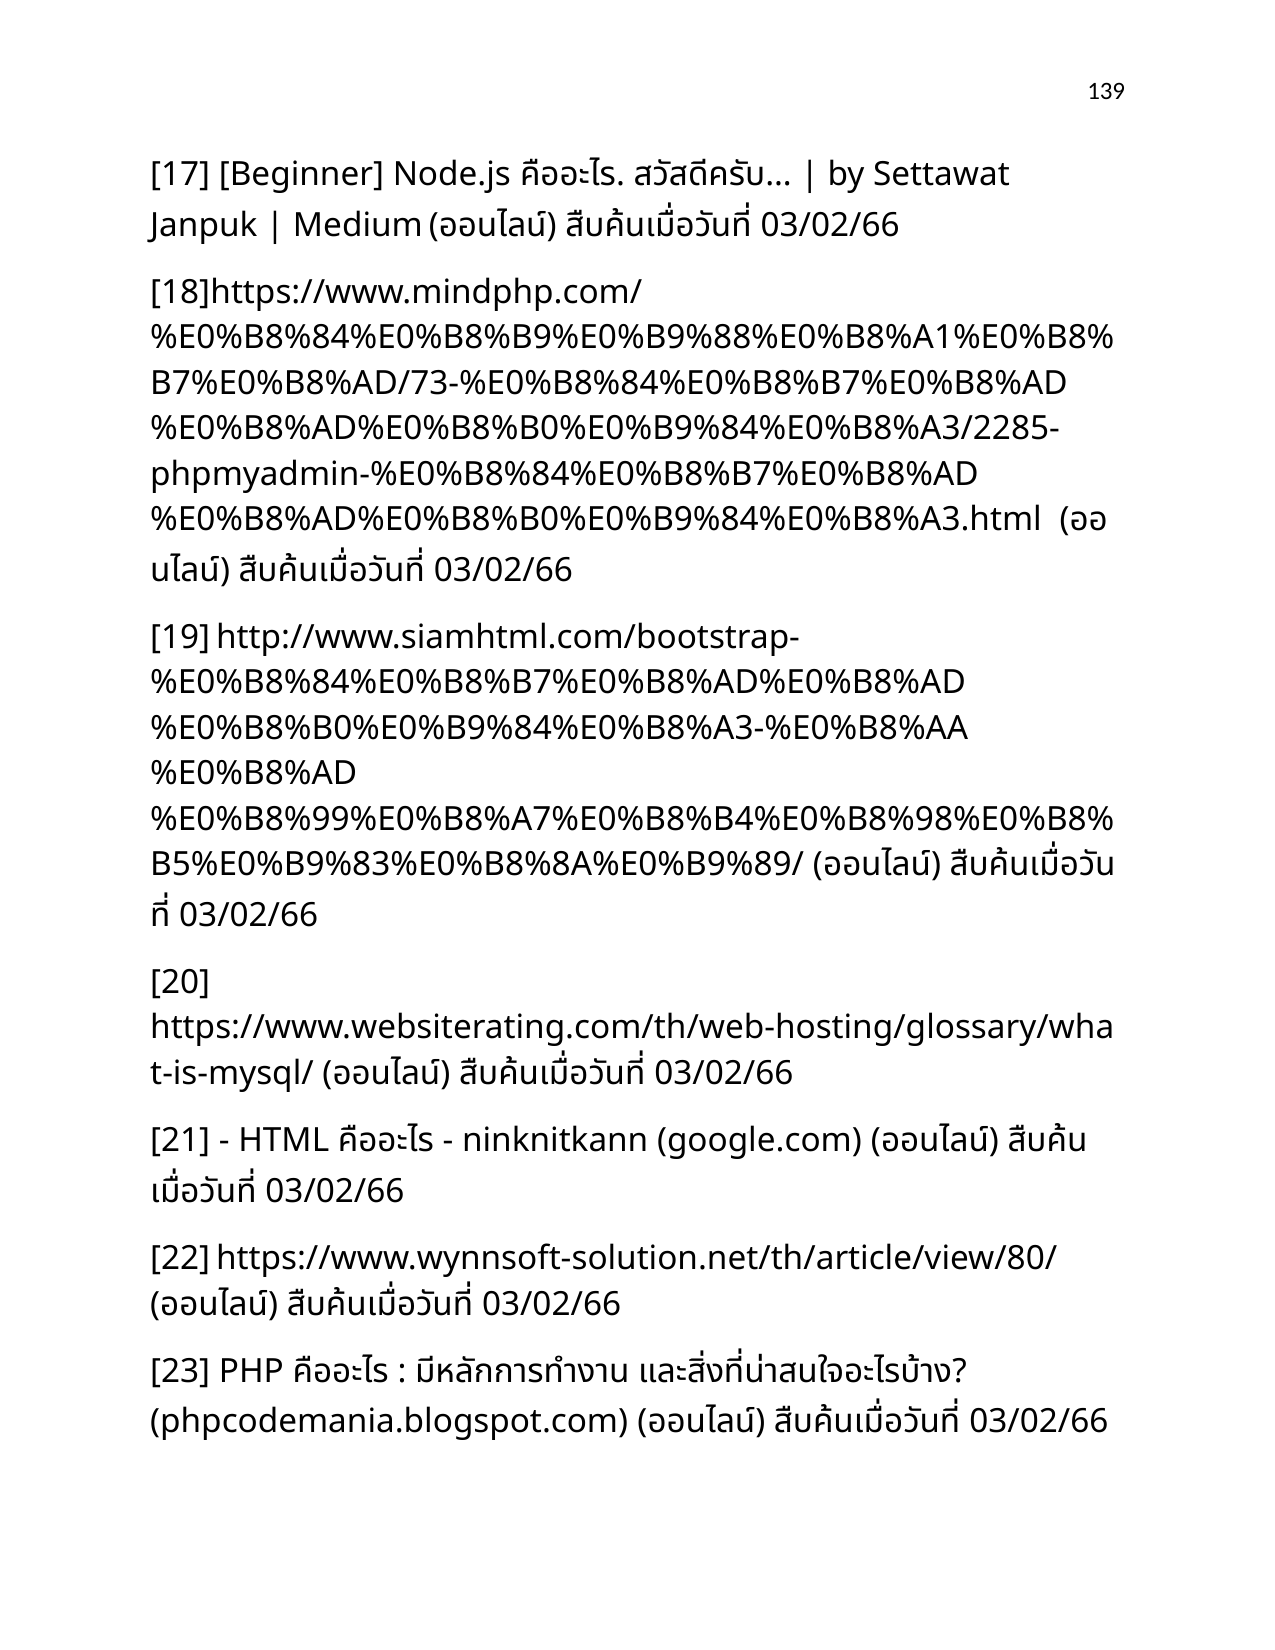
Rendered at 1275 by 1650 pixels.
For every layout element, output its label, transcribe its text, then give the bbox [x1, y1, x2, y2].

text [17] [Beginner] Node.js คืออะไร. สวัสดีครับ… | by Settawat Janpuk | Medium (ออนไลน์) สืบค้นเมื่อวันที่ 03/02/66 [150, 150, 1125, 251]
text [18]https://www.mindphp.com/%E0%B8%84%E0%B8%B9%E0%B9%88%E0%B8%A1%E0%B8%B7%E0%B8%AD/73-%E0%B8%84%E0%B8%B7%E0%B8%AD%E0%B8%AD%E0%B8%B0%E0%B9%84%E0%B8%A3/2285-phpmyadmin-%E0%B8%84%E0%B8%B7%E0%B8%AD%E0%B8%AD%E0%B8%B0%E0%B9%84%E0%B8%A3.html (ออนไลน์) สืบค้นเมื่อวันที่ 03/02/66 [150, 268, 1125, 596]
text [19] http://www.siamhtml.com/bootstrap-%E0%B8%84%E0%B8%B7%E0%B8%AD%E0%B8%AD%E0%B8%B0%E0%B9%84%E0%B8%A3-%E0%B8%AA%E0%B8%AD%E0%B8%99%E0%B8%A7%E0%B8%B4%E0%B8%98%E0%B8%B5%E0%B9%83%E0%B8%8A%E0%B9%89/ (ออนไลน์) สืบค้นเมื่อวันที่ 03/02/66 [150, 613, 1125, 941]
text [21] - HTML คืออะไร - ninknitkann (google.com) (ออนไลน์) สืบค้นเมื่อวันที่ 03/02/66 [150, 1116, 1125, 1217]
text [20] https://www.websiterating.com/th/web-hosting/glossary/what-is-mysql/ (ออนไลน์) สืบค้นเมื่อวันที่ 03/02/66 [150, 958, 1125, 1099]
text [22] https://www.wynnsoft-solution.net/th/article/view/80/ (ออนไลน์) สืบค้นเมื่อวันที่ 03/02/66 [150, 1234, 1125, 1330]
text [23] PHP คืออะไร : มีหลักการทำงาน และสิ่งที่น่าสนใจอะไรบ้าง? (phpcodemania.blogspot.com) (ออนไลน์) สืบค้นเมื่อวันที่ 03/02/66 [150, 1347, 1125, 1448]
